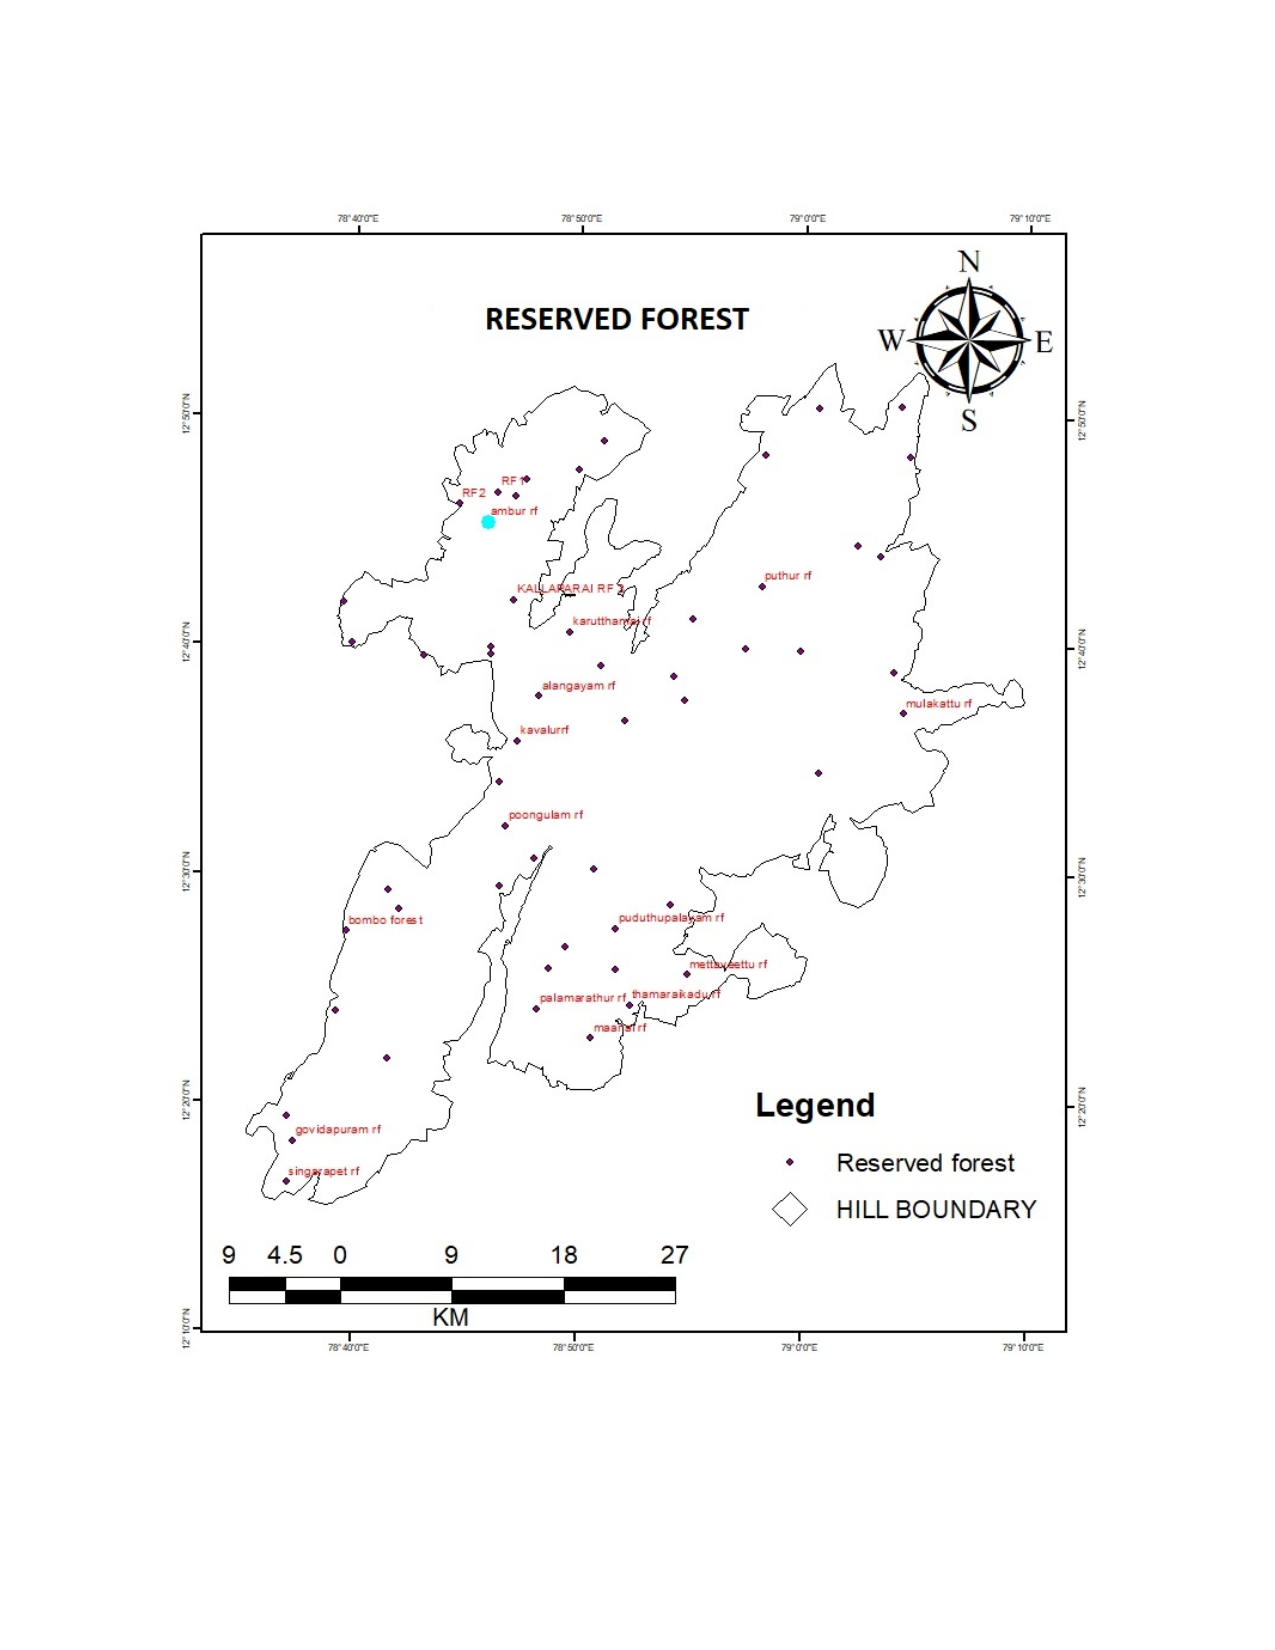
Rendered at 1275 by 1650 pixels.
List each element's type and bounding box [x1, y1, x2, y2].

picture [150, 150, 1125, 1412]
